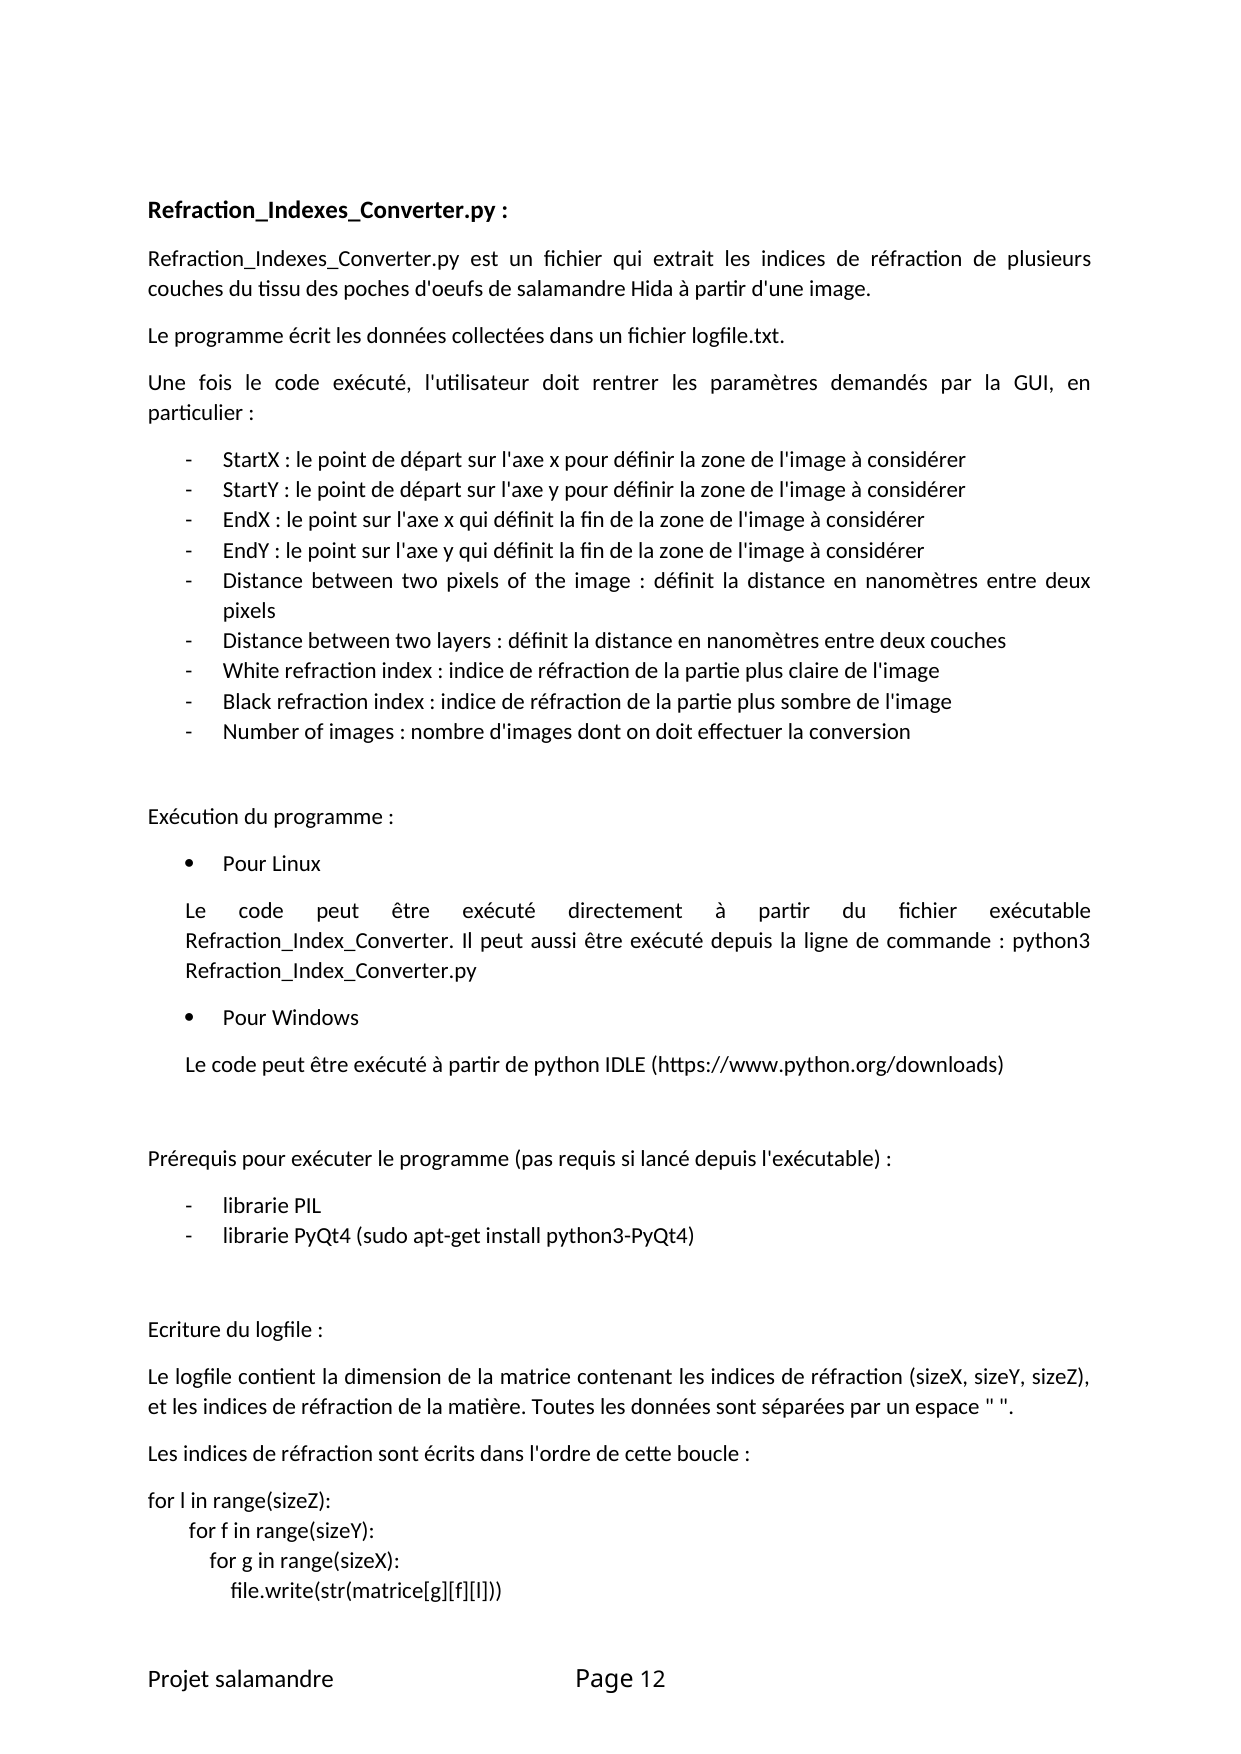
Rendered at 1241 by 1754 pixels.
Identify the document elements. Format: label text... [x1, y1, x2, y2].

list librarie PyQt4 (sudo apt-get install python3-PyQt4) [185, 1221, 1093, 1249]
text for f in range(sizeY): [148, 1516, 1093, 1544]
list Pour Linux [185, 849, 1093, 877]
text file.write(str(matrice[g][f][l])) [148, 1576, 1093, 1604]
list Distance between two layers : définit la distance en nanomètres entre deux couches [185, 626, 1093, 654]
text Le programme écrit les données collectées dans un fichier logfile.txt. [148, 321, 1093, 349]
list Pour Windows [185, 1003, 1093, 1031]
list EndX : le point sur l'axe x qui définit la fin de la zone de l'image à considérer [185, 506, 1093, 533]
list StartY : le point de départ sur l'axe y pour définir la zone de l'image à considérer [185, 475, 1093, 503]
text Ecriture du logfile : [148, 1315, 1093, 1343]
list librarie PIL [185, 1191, 1093, 1219]
text Le logfile contient la dimension de la matrice contenant les indices de réfraction (sizeX, sizeY, sizeZ), et les indices de réfraction de la matière. Toutes les données sont séparées par un espace " ". [148, 1362, 1093, 1420]
text Refraction_Indexes_Converter.py est un fichier qui extrait les indices de réfraction de plusieurs couches du tissu des poches d'oeufs de salamandre Hida à partir d'une image. [148, 244, 1093, 302]
list White refraction index : indice de réfraction de la partie plus claire de l'image [185, 657, 1093, 684]
text Refraction_Indexes_Converter.py : [148, 194, 1093, 225]
text Le code peut être exécuté directement à partir du fichier exécutable Refraction_Index_Converter. Il peut aussi être exécuté depuis la ligne de commande : python3 Refraction_Index_Converter.py [185, 896, 1093, 984]
text Une fois le code exécuté, l'utilisateur doit rentrer les paramètres demandés par la GUI, en particulier : [148, 368, 1093, 426]
text for g in range(sizeX): [148, 1546, 1093, 1574]
list Distance between two pixels of the image : définit la distance en nanomètres entre deux pixels [185, 566, 1093, 624]
list Black refraction index : indice de réfraction de la partie plus sombre de l'image [185, 687, 1093, 715]
list Number of images : nombre d'images dont on doit effectuer la conversion [185, 717, 1093, 745]
text Exécution du programme : [148, 802, 1093, 830]
list EndY : le point sur l'axe y qui définit la fin de la zone de l'image à considérer [185, 536, 1093, 564]
text for l in range(sizeZ): [148, 1486, 1093, 1514]
list StartX : le point de départ sur l'axe x pour définir la zone de l'image à considérer [185, 445, 1093, 473]
text Les indices de réfraction sont écrits dans l'ordre de cette boucle : [148, 1439, 1093, 1467]
text Prérequis pour exécuter le programme (pas requis si lancé depuis l'exécutable) : [148, 1144, 1093, 1172]
text Le code peut être exécuté à partir de python IDLE (https://www.python.org/downloads) [148, 1050, 1093, 1078]
